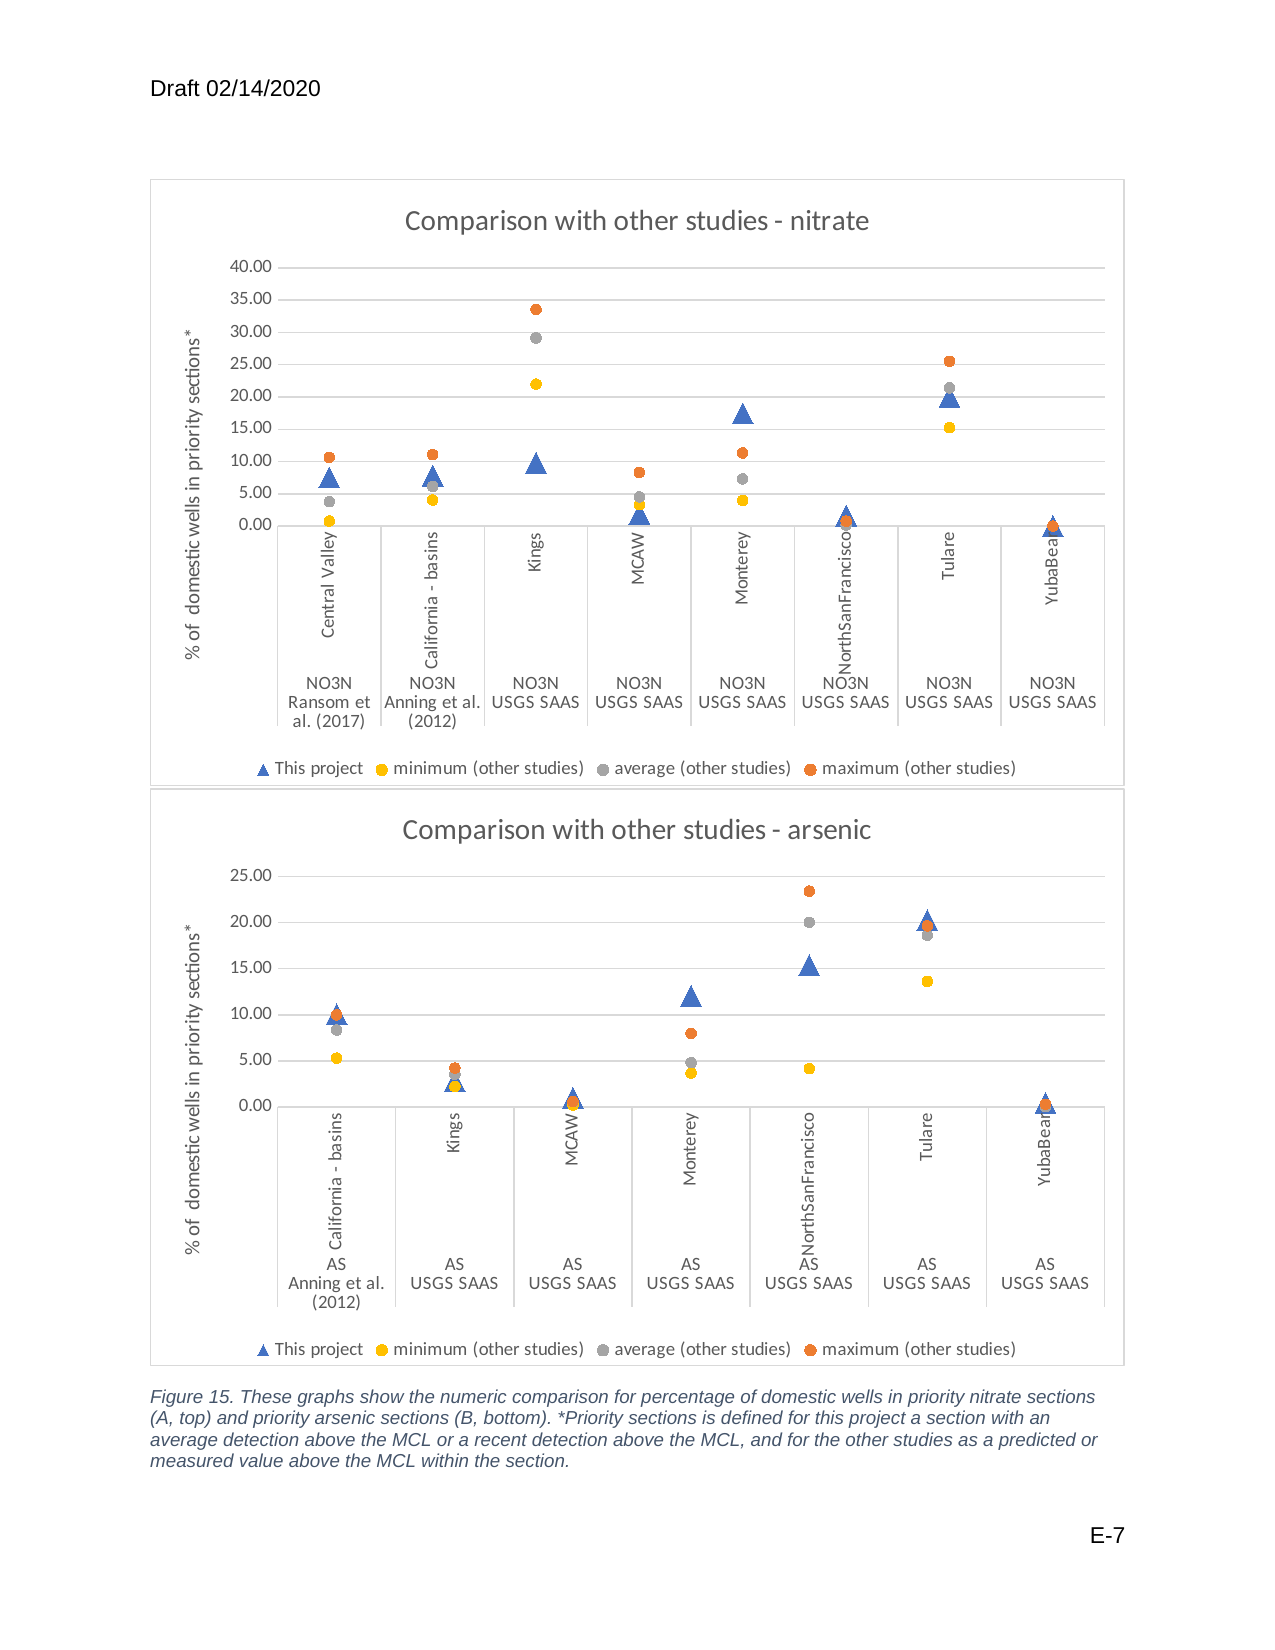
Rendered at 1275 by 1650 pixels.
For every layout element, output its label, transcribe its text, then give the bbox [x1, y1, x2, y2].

text Figure 15. These graphs show the numeric comparison for percentage of domestic wells in priority nitrate sections (A, top) and priority arsenic sections (B, bottom). *Priority sections is defined for this project a section with an average detection above the MCL or a recent detection above the MCL, and for the other studies as a predicted or measured value above the MCL within the section. [150, 1385, 1125, 1472]
